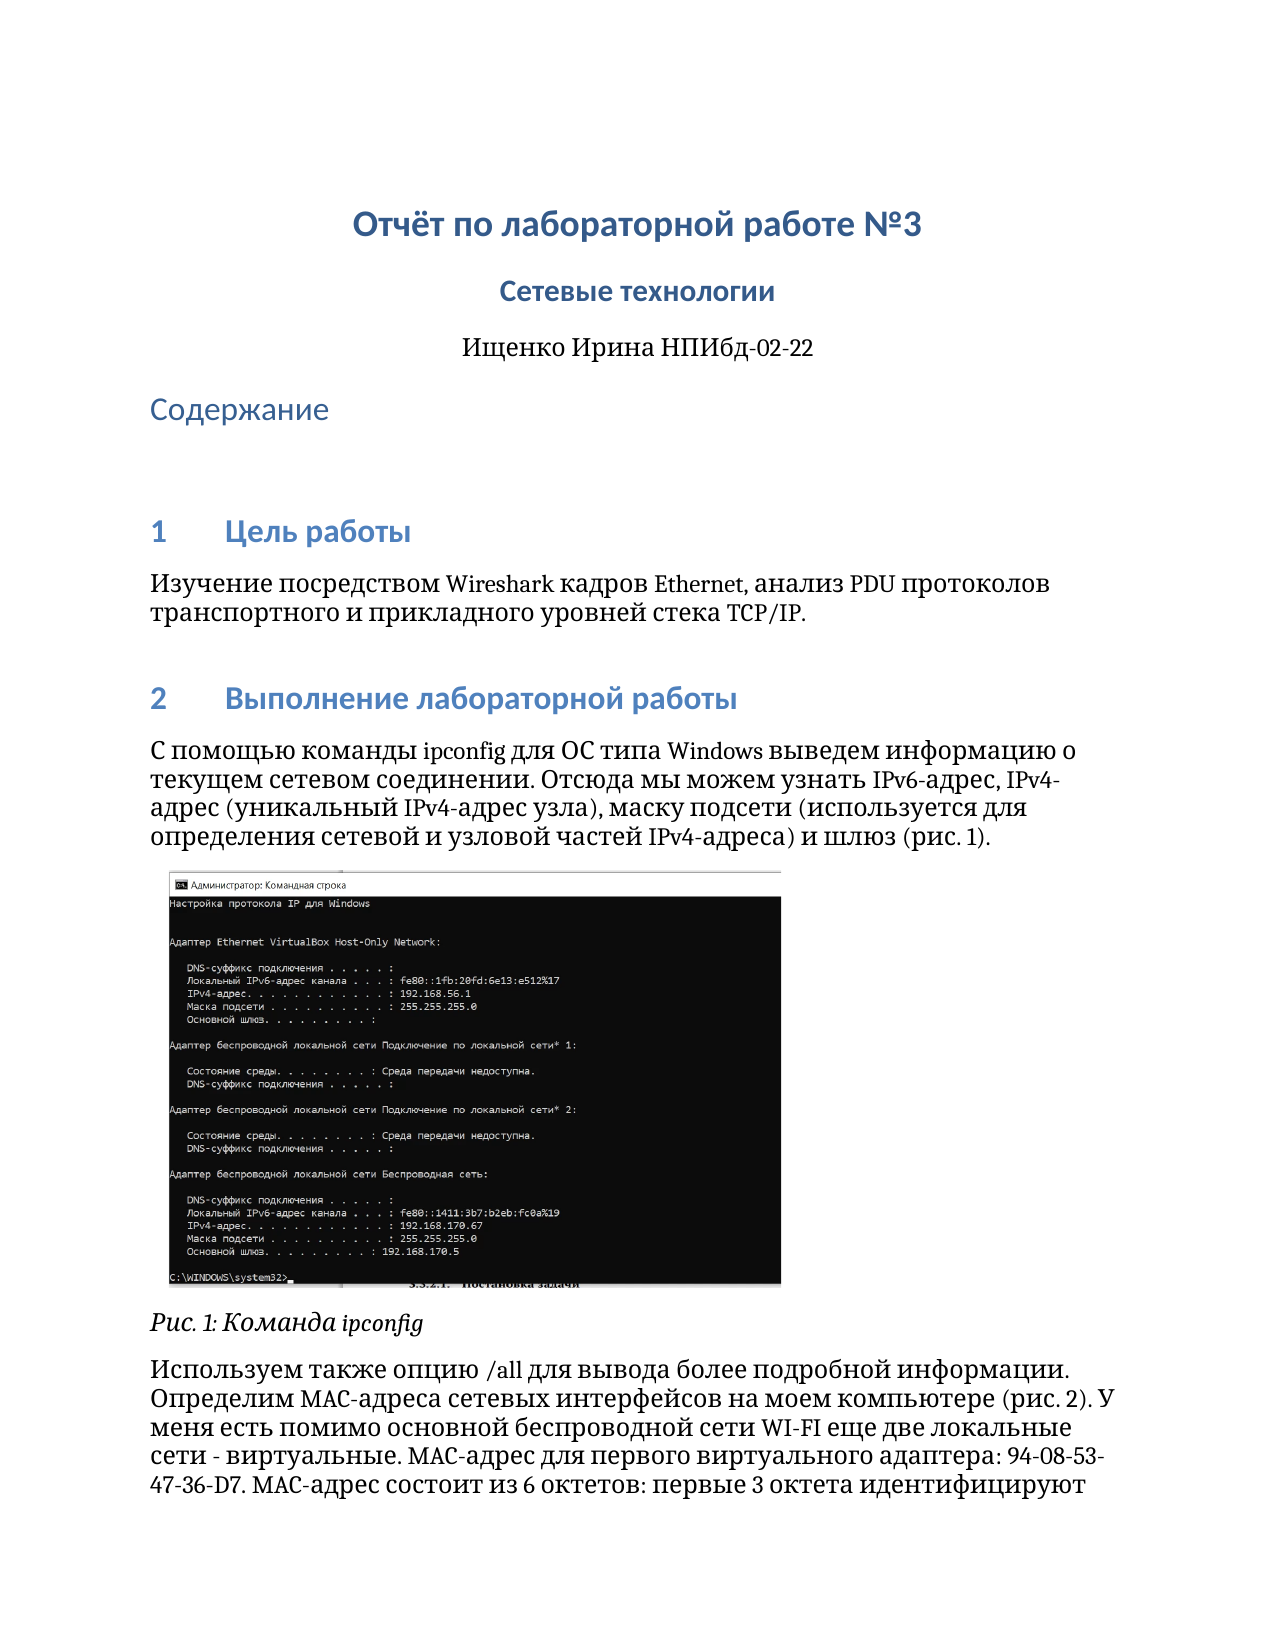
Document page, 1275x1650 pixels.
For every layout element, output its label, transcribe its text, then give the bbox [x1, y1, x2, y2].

text Ищенко Ирина НПИбд-02-22 [150, 334, 1125, 363]
text С помощью команды ipconfig для ОС типа Windows выведем информацию о текущем сетевом соединении. Отсюда мы можем узнать IPv6-адрес, IPv4-адрес (уникальный IPv4-адрес узла), маску подсети (используется для определения сетевой и узловой частей IPv4-адреса) и шлюз (рис. 1). [150, 737, 1125, 852]
subtitle 2 Выполнение лабораторной работы [150, 677, 1125, 718]
text Изучение посредством Wireshark кадров Ethernet, анализ PDU протоколов транспортного и прикладного уровней стека TCP/IP. [150, 570, 1125, 627]
subtitle Сетевые технологии [150, 271, 1125, 309]
subtitle 1 Цель работы [150, 510, 1125, 551]
text Рис. 1: Команда ipconfig [150, 1308, 1125, 1337]
picture [168, 870, 782, 1288]
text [150, 1356, 1125, 1500]
title Отчёт по лабораторной работе №3 [150, 200, 1125, 246]
